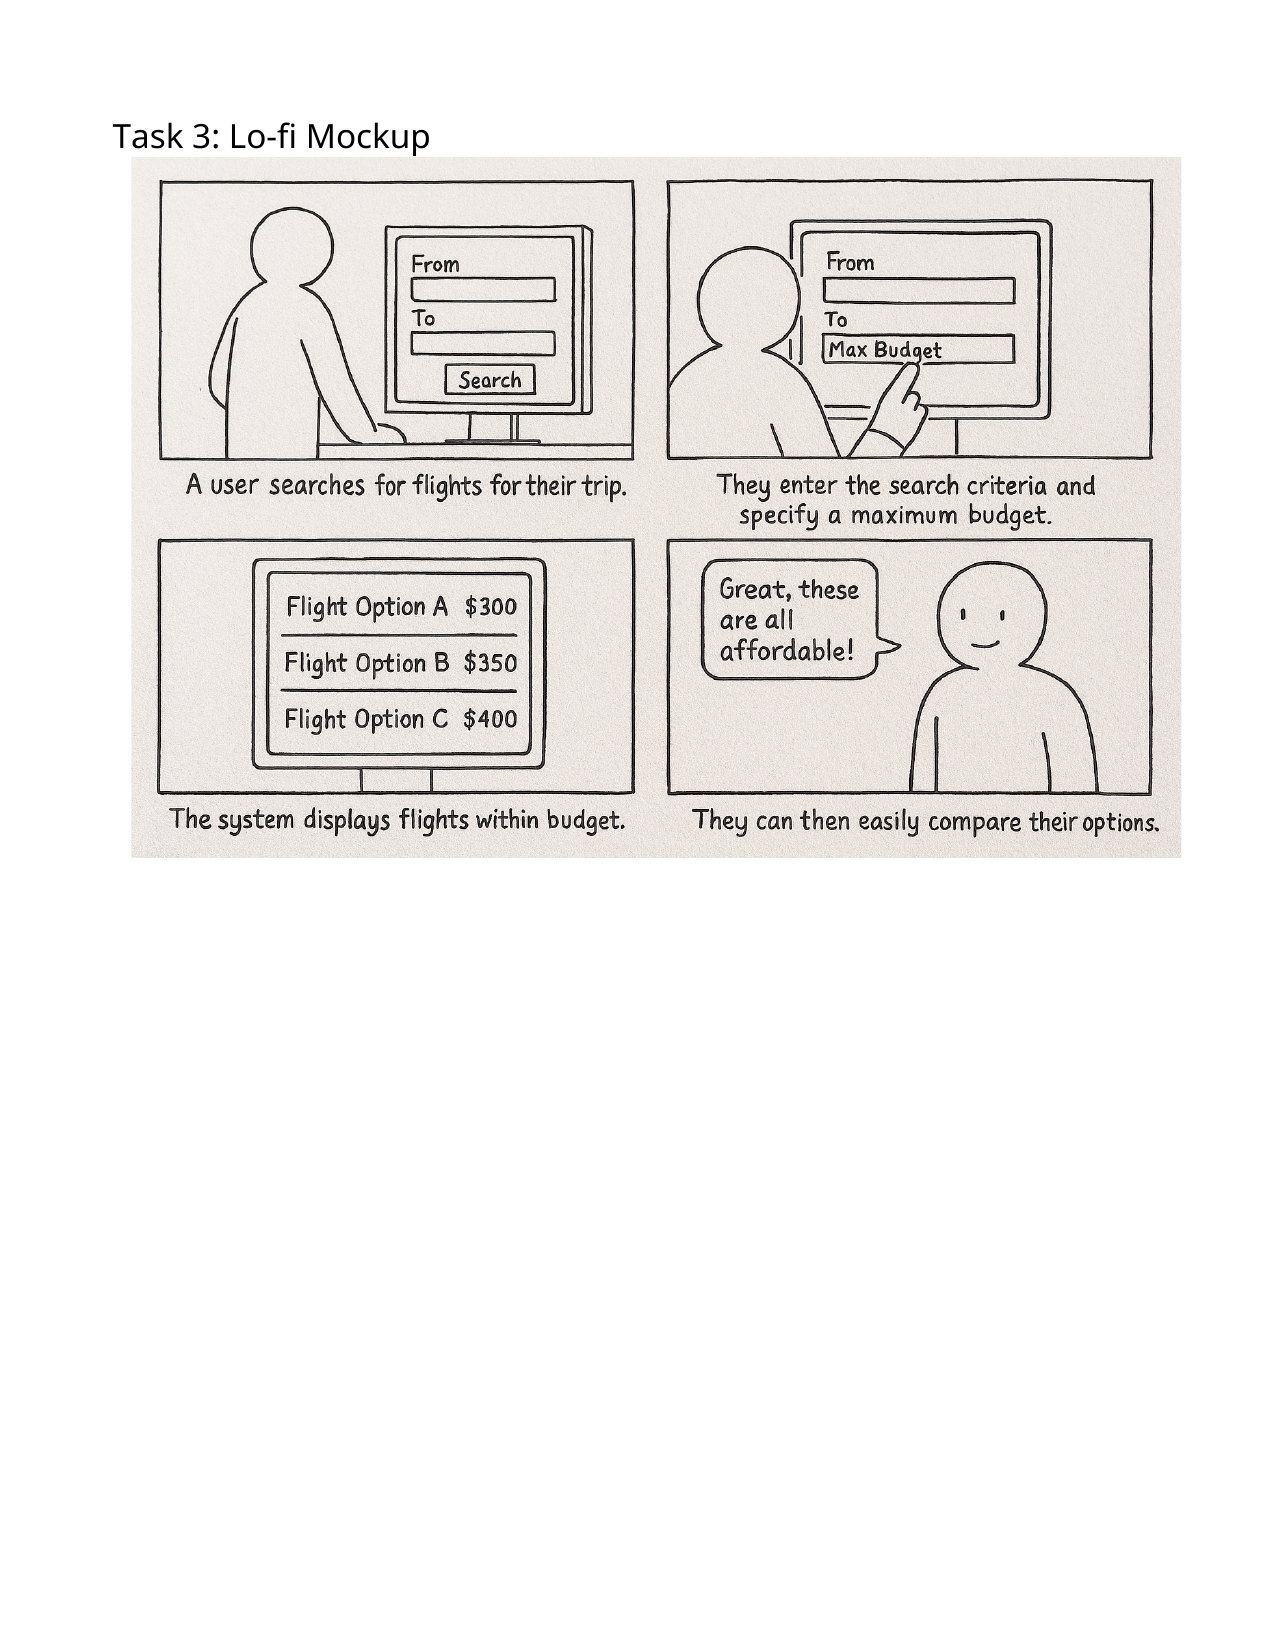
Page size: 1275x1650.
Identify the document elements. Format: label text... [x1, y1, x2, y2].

subtitle Task 3: Lo-fi Mockup [112, 112, 1162, 158]
